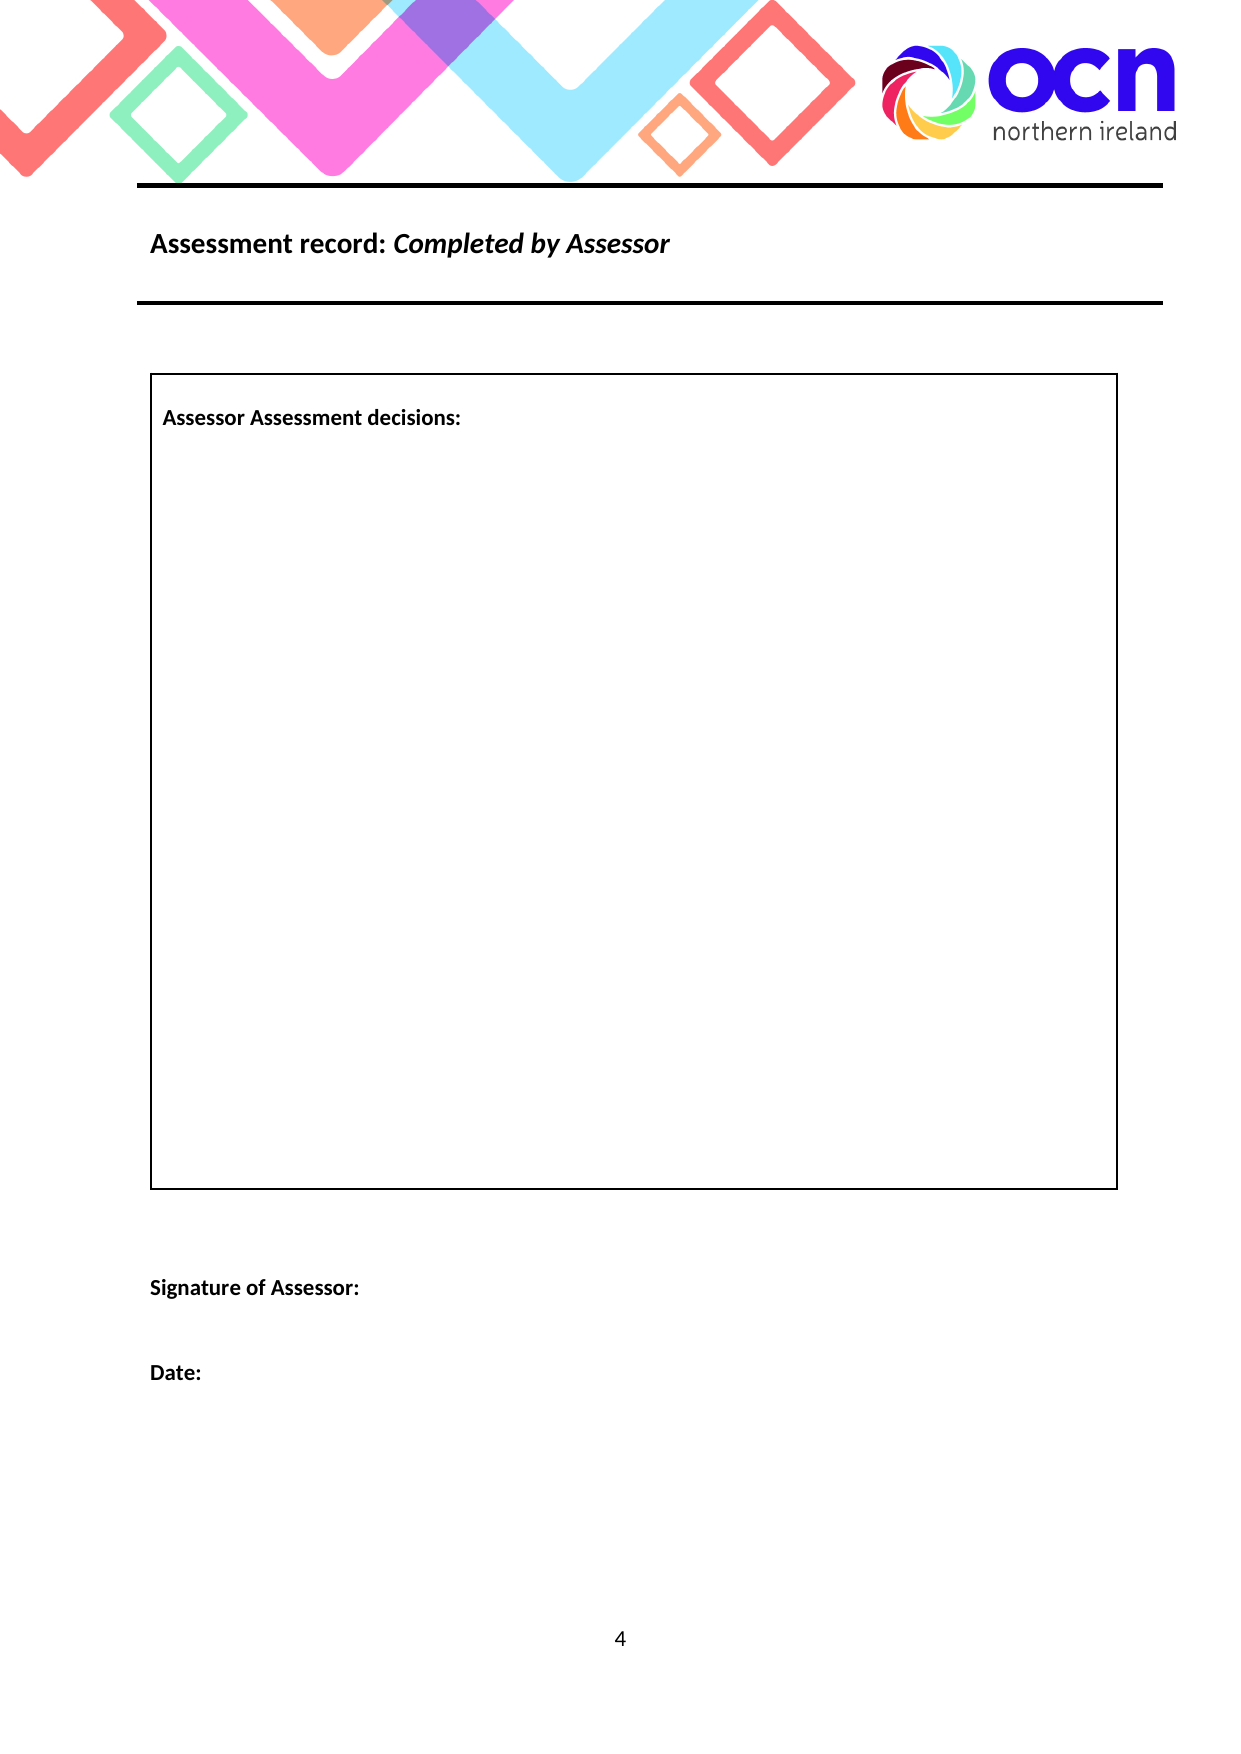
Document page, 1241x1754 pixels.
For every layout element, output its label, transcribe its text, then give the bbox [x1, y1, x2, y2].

table_header Assessor Assessment decisions: [152, 375, 1116, 1187]
text Date: [150, 1358, 1090, 1386]
text Signature of Assessor: [150, 1273, 1090, 1302]
picture [0, 0, 1240, 197]
text Assessment record: Completed by Assessor [150, 225, 1090, 261]
